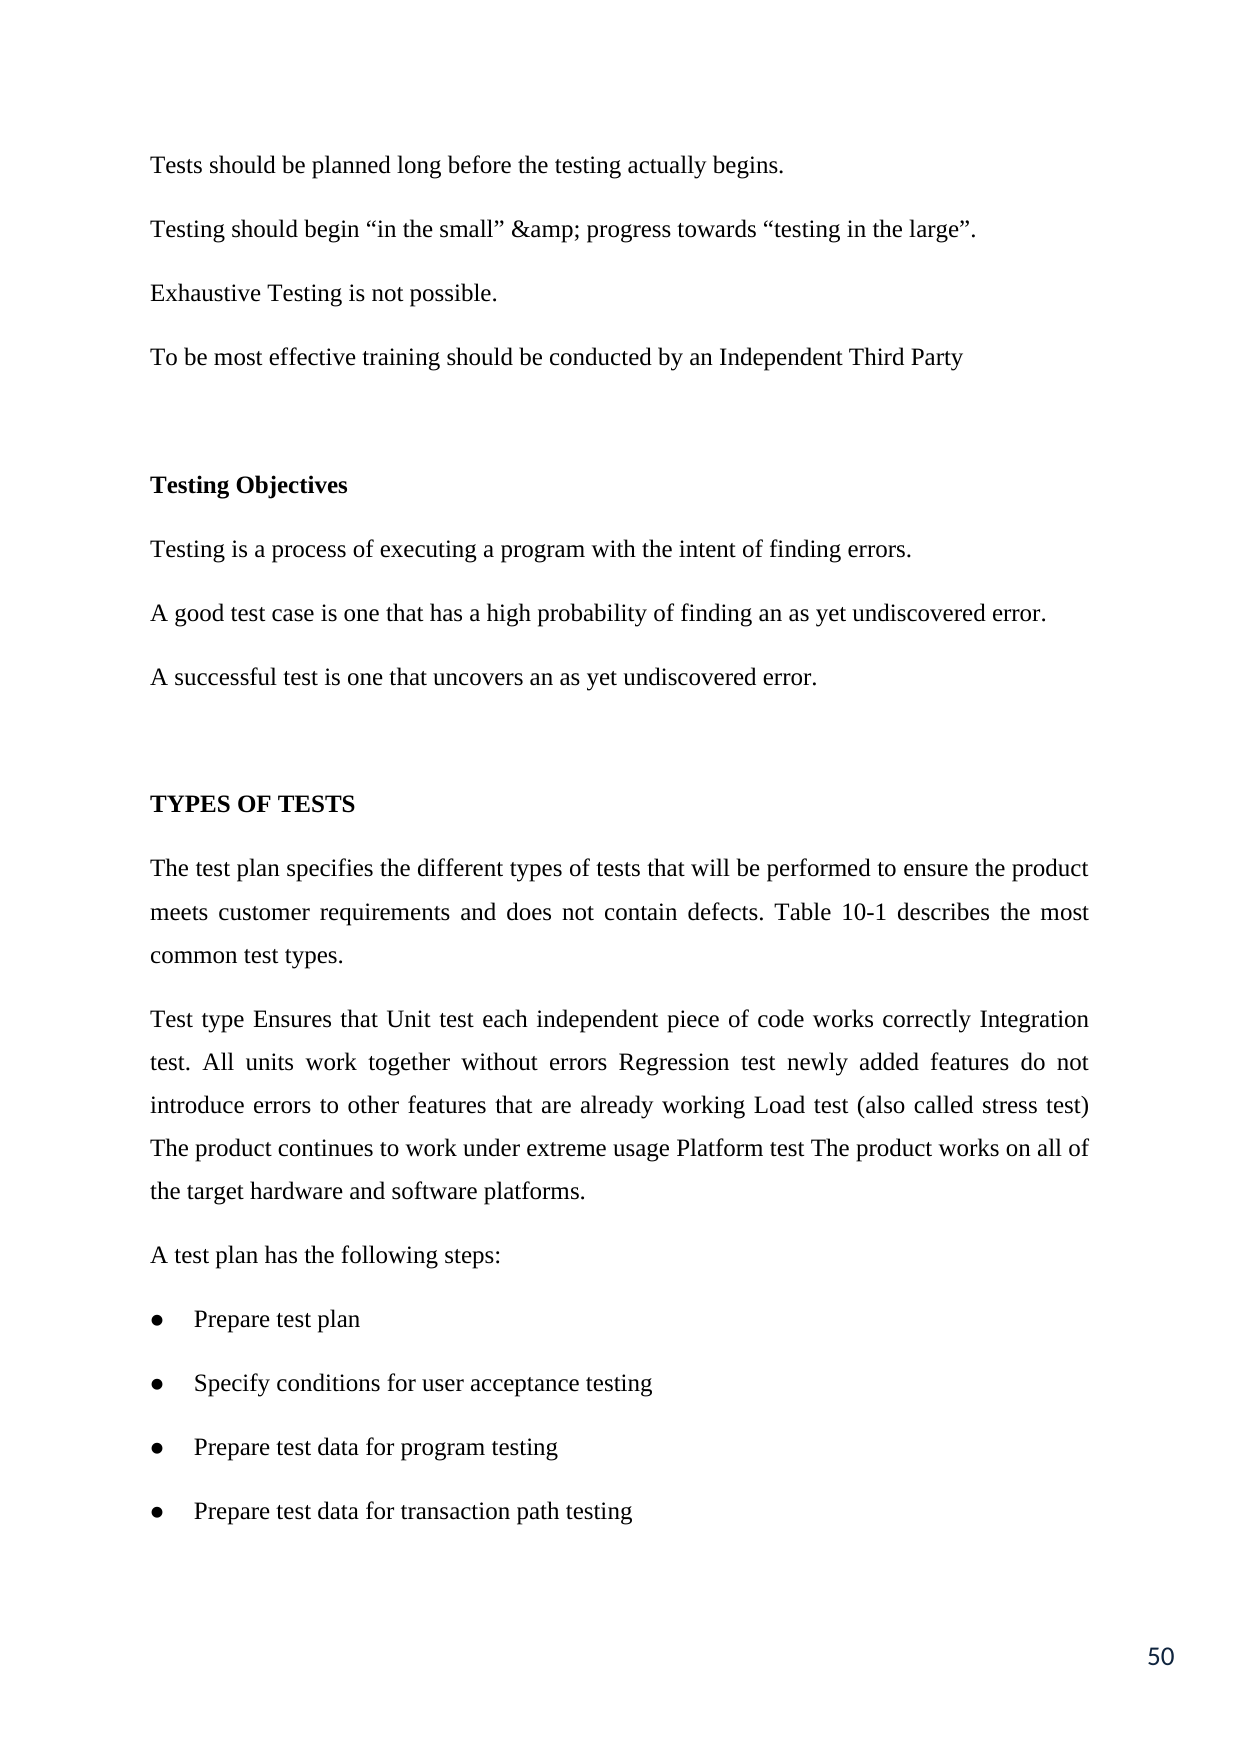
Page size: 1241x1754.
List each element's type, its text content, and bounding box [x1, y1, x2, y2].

text To be most effective training should be conducted by an Independent Third Party [150, 342, 1090, 371]
list Specify conditions for user acceptance testing [150, 1368, 1090, 1397]
text A good test case is one that has a high probability of finding an as yet undiscovered error. [150, 598, 1090, 626]
text Tests should be planned long before the testing actually begins. [150, 150, 1090, 179]
text TYPES OF TESTS [150, 789, 1090, 818]
text Testing should begin “in the small” &amp; progress towards “testing in the large”. [150, 214, 1090, 243]
list Prepare test data for transaction path testing [150, 1496, 1090, 1525]
text The test plan specifies the different types of tests that will be performed to ensure the product meets customer requirements and does not contain defects. Table 10-1 describes the most common test types. [150, 853, 1090, 968]
text Exhaustive Testing is not possible. [150, 278, 1090, 307]
text Test type Ensures that Unit test each independent piece of code works correctly Integration test. All units work together without errors Regression test newly added features do not introduce errors to other features that are already working Load test (also called stress test) The product continues to work under extreme usage Platform test The product works on all of the target hardware and software platforms. [150, 1004, 1090, 1205]
text Testing is a process of executing a program with the intent of finding errors. [150, 534, 1090, 562]
text Testing Objectives [150, 470, 1090, 498]
text A test plan has the following steps: [150, 1240, 1090, 1269]
text A successful test is one that uncovers an as yet undiscovered error. [150, 662, 1090, 690]
list Prepare test plan [150, 1304, 1090, 1333]
list Prepare test data for program testing [150, 1432, 1090, 1461]
